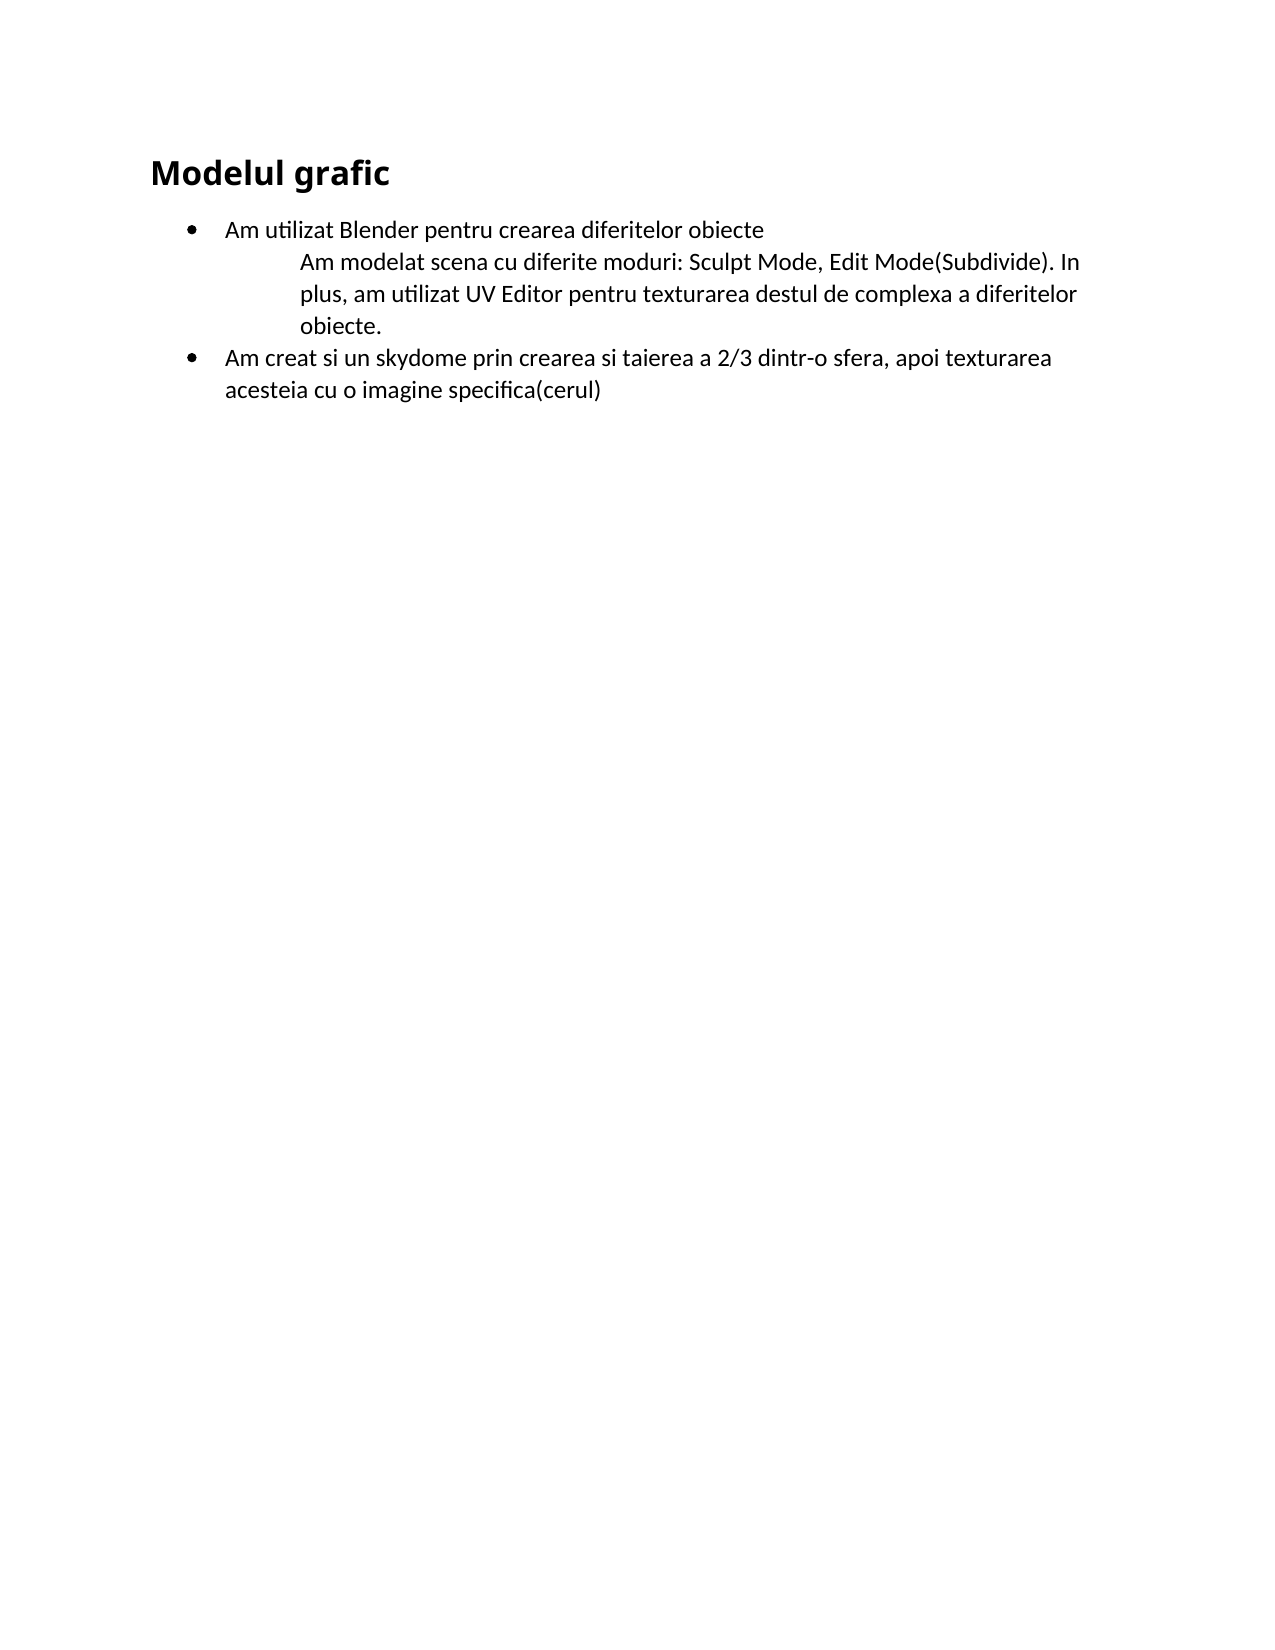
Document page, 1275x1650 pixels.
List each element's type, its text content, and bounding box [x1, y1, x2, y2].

list Am utilizat Blender pentru crearea diferitelor obiecte [187, 214, 1125, 245]
list Am creat si un skydome prin crearea si taierea a 2/3 dintr-o sfera, apoi texturarea acesteia cu o imagine specifica(cerul) [187, 342, 1125, 405]
text Modelul grafic [150, 150, 1125, 195]
list Am modelat scena cu diferite moduri: Sculpt Mode, Edit Mode(Subdivide). In plus, am utilizat UV Editor pentru texturarea destul de complexa a diferitelor obiecte. [300, 246, 1125, 341]
